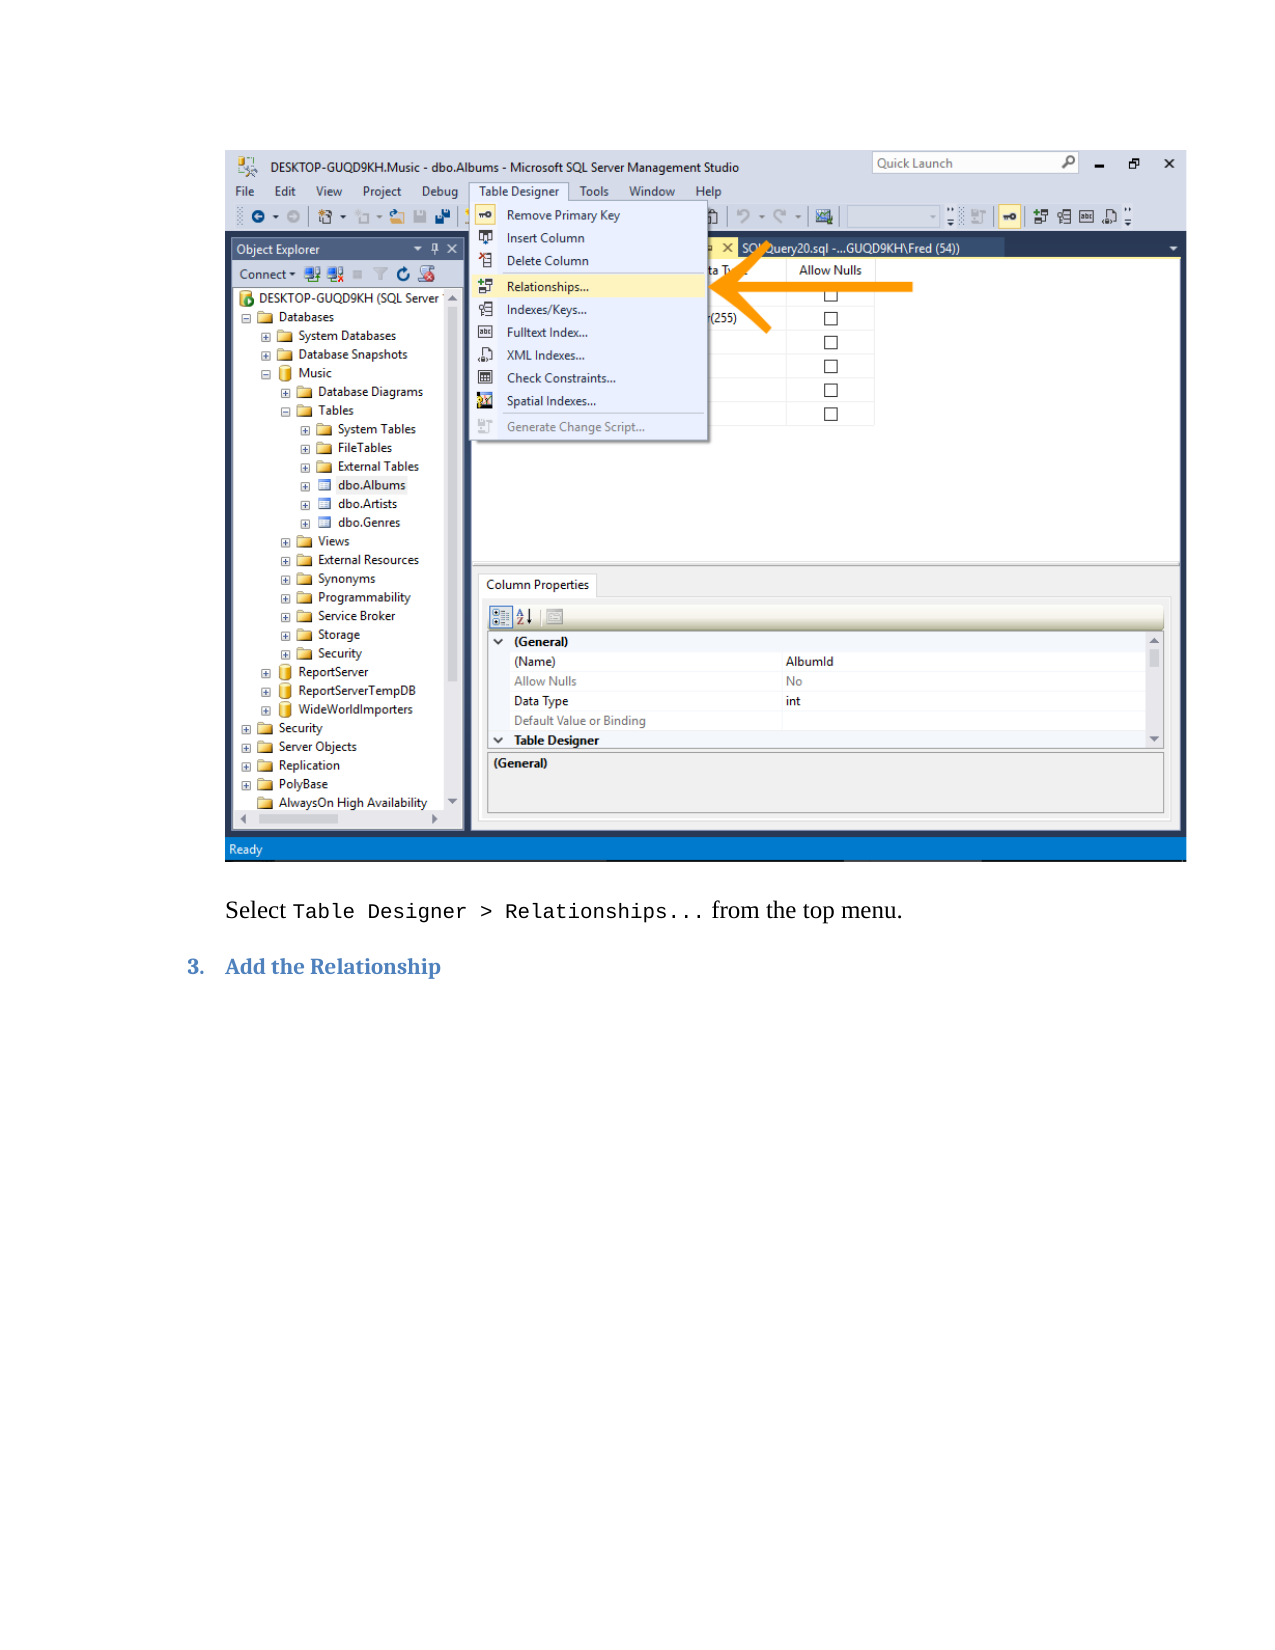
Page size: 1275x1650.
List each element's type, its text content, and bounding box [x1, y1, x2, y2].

subtitle Add the Relationship [187, 953, 1125, 980]
text Select Table Designer > Relationships... from the top menu. [225, 895, 1125, 924]
picture [225, 150, 1187, 862]
